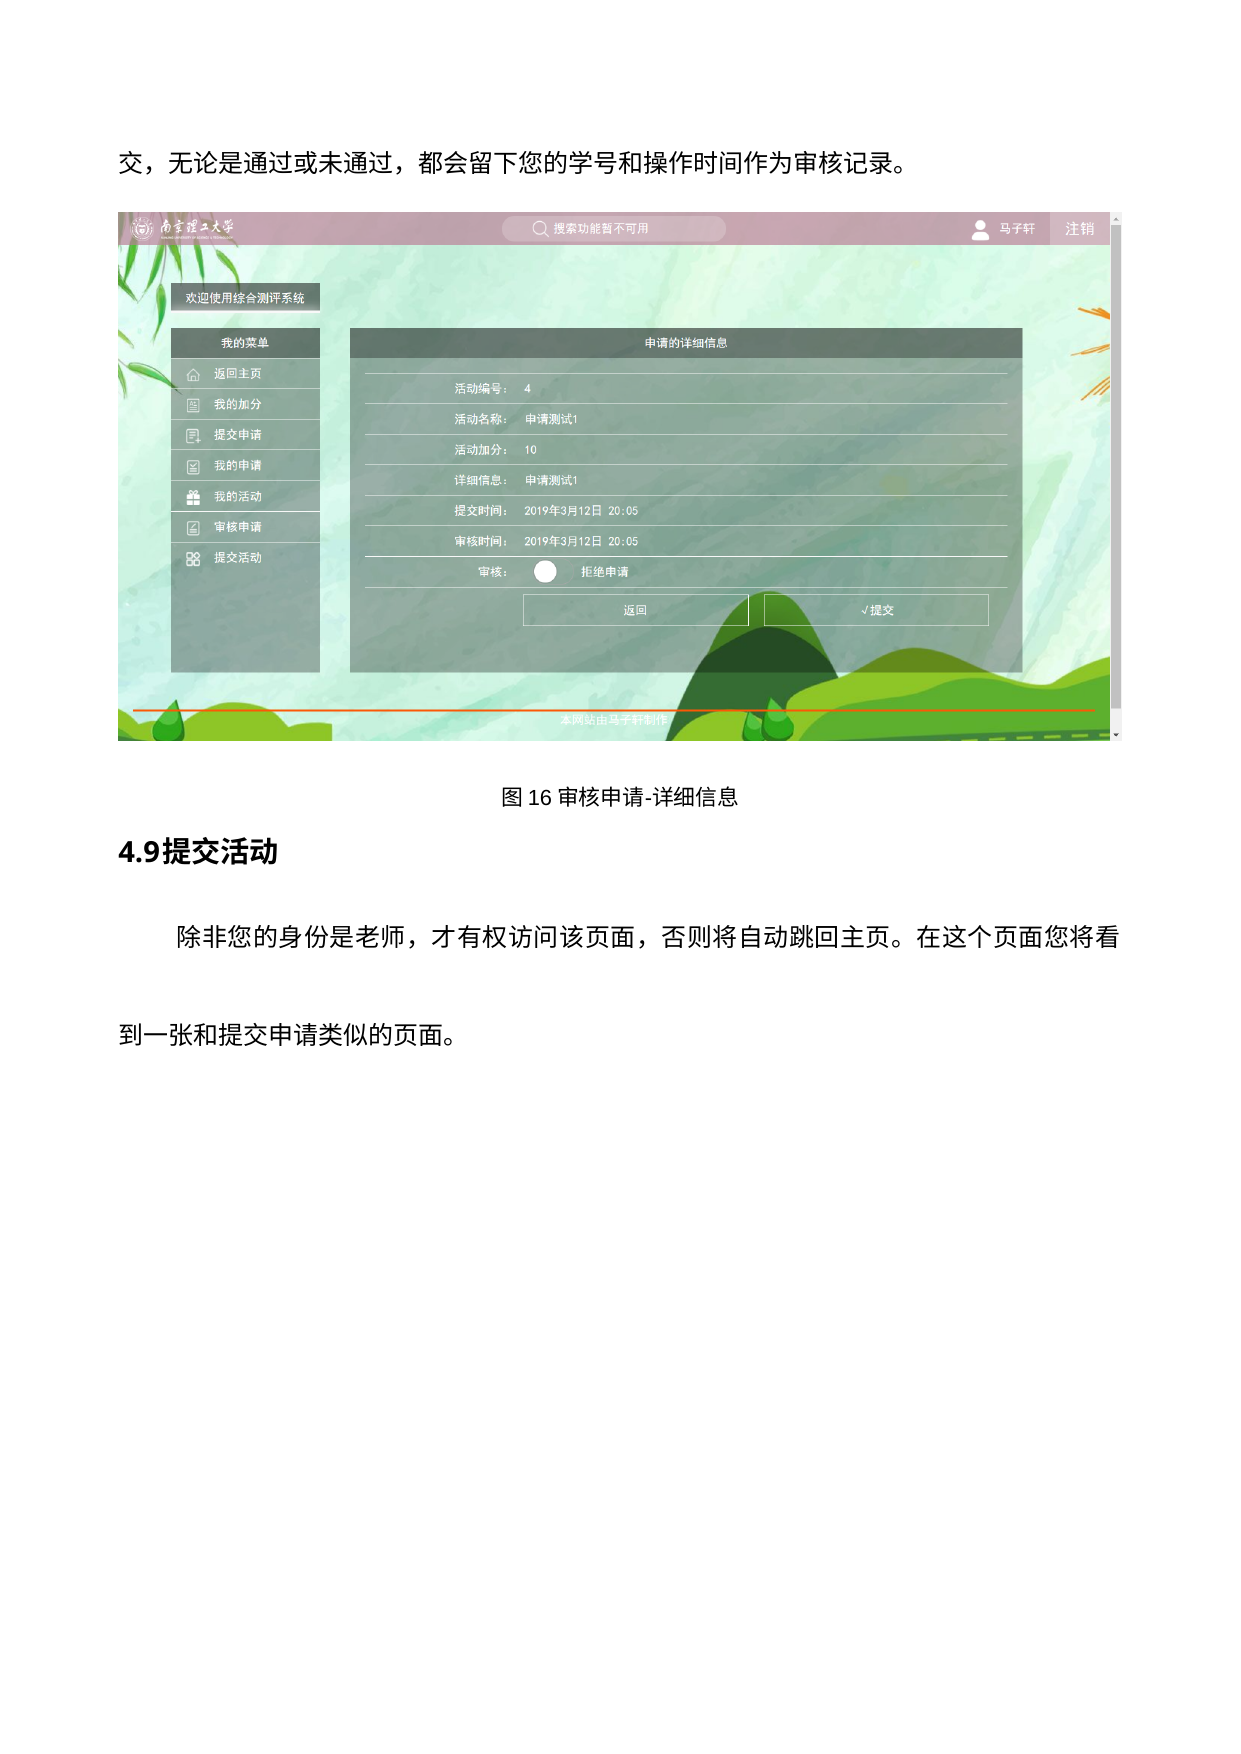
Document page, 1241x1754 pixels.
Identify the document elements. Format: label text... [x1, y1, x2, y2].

text 图 16 审核申请-详细信息 [118, 779, 1122, 812]
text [118, 129, 1122, 194]
text 除非您的身份是老师，才有权访问该页面，否则将自动跳回主页。在这个页面您将看到一张和提交申请类似的页面。 [118, 903, 1122, 1066]
picture [118, 212, 1122, 741]
subtitle 提交活动 [118, 817, 1122, 882]
